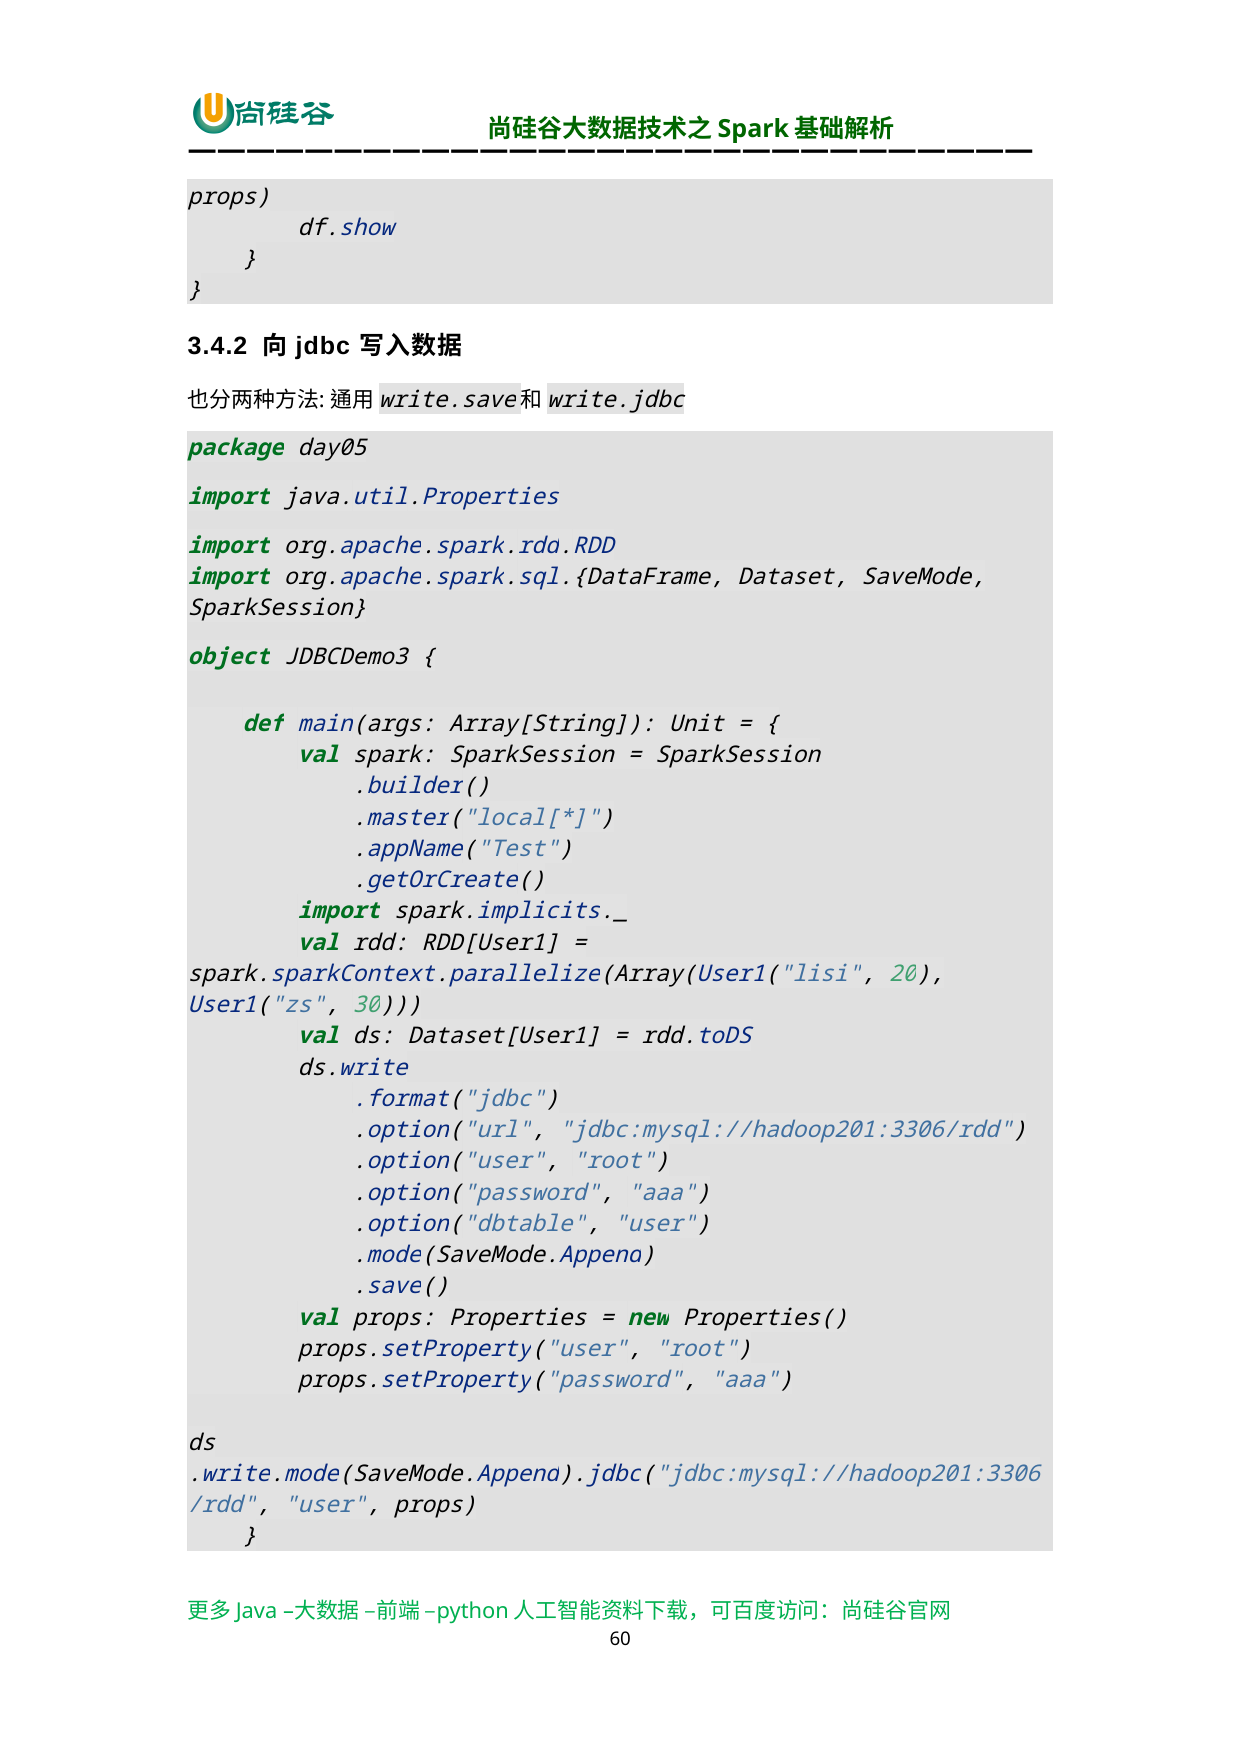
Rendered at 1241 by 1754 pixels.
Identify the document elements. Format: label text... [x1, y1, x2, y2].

picture [187, 88, 338, 138]
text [187, 431, 1053, 1551]
subtitle 向 jdbc 写入数据 [187, 311, 1053, 376]
text 也分两种方法: 通用write.save和write.jdbc [187, 382, 1053, 414]
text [187, 179, 1053, 304]
